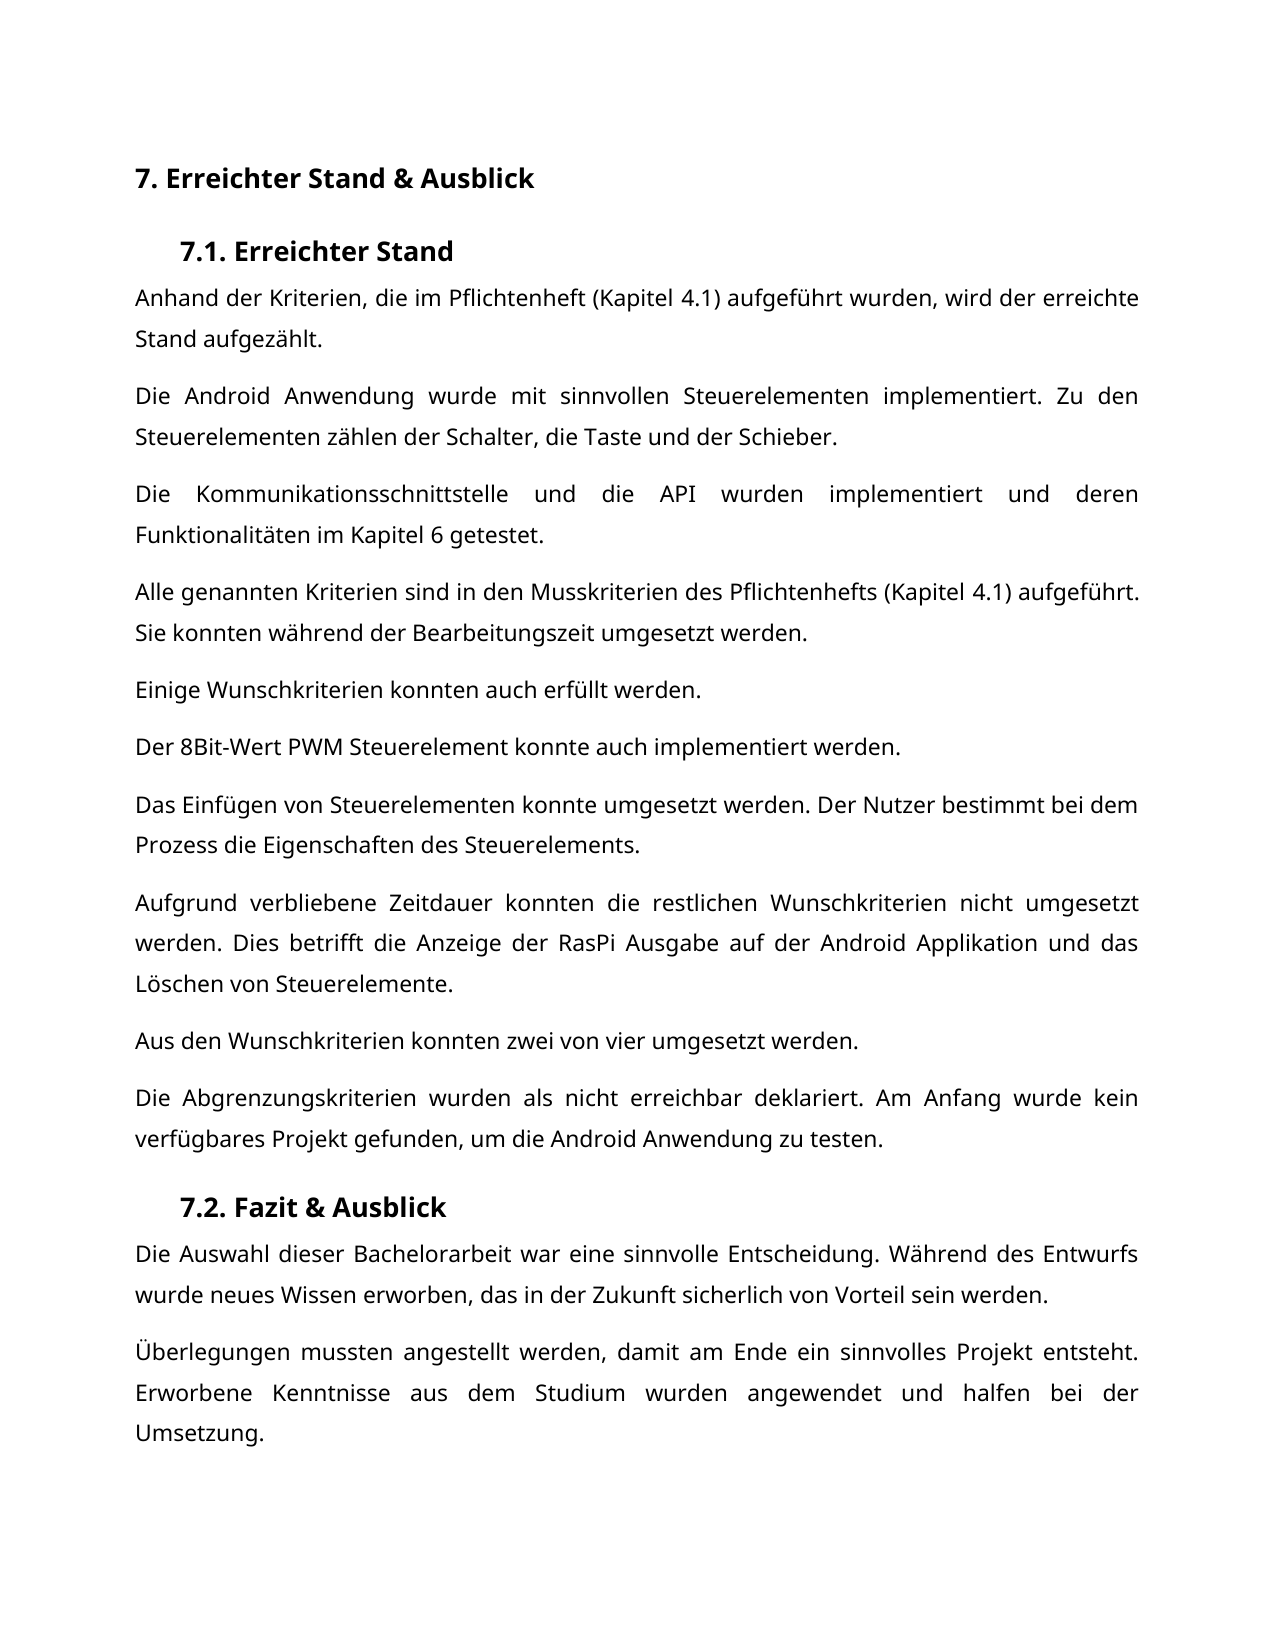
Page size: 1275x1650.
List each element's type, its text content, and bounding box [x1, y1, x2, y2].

text Aufgrund verbliebene Zeitdauer konnten die restlichen Wunschkriterien nicht umgesetzt werden. Dies betrifft die Anzeige der RasPi Ausgabe auf der Android Applikation und das Löschen von Steuerelemente. [135, 886, 1140, 999]
subtitle Fazit & Ausblick [180, 1188, 1140, 1225]
text Die Abgrenzungskriterien wurden als nicht erreichbar deklariert. Am Anfang wurde kein verfügbares Projekt gefunden, um die Android Anwendung zu testen. [135, 1082, 1140, 1154]
text Der 8Bit-Wert PWM Steuerelement konnte auch implementiert werden. [135, 731, 1140, 762]
text Die Kommunikationsschnittstelle und die API wurden implementiert und deren Funktionalitäten im Kapitel 6 getestet. [135, 478, 1140, 550]
text Die Auswahl dieser Bachelorarbeit war eine sinnvolle Entscheidung. Während des Entwurfs wurde neues Wissen erworben, das in der Zukunft sicherlich von Vorteil sein werden. [135, 1238, 1140, 1310]
text Die Android Anwendung wurde mit sinnvollen Steuerelementen implementiert. Zu den Steuerelementen zählen der Schalter, die Taste und der Schieber. [135, 380, 1140, 452]
subtitle Erreichter Stand & Ausblick [135, 160, 1140, 197]
subtitle Erreichter Stand [180, 233, 1140, 270]
text Überlegungen mussten angestellt werden, damit am Ende ein sinnvolles Projekt entsteht. Erworbene Kenntnisse aus dem Studium wurden angewendet und halfen bei der Umsetzung. [135, 1336, 1140, 1448]
text Alle genannten Kriterien sind in den Musskriterien des Pflichtenhefts (Kapitel 4.1) aufgeführt. Sie konnten während der Bearbeitungszeit umgesetzt werden. [135, 576, 1140, 648]
text Anhand der Kriterien, die im Pflichtenheft (Kapitel 4.1) aufgeführt wurden, wird der erreichte Stand aufgezählt. [135, 282, 1140, 354]
text Das Einfügen von Steuerelementen konnte umgesetzt werden. Der Nutzer bestimmt bei dem Prozess die Eigenschaften des Steuerelements. [135, 788, 1140, 860]
text Aus den Wunschkriterien konnten zwei von vier umgesetzt werden. [135, 1025, 1140, 1056]
text Einige Wunschkriterien konnten auch erfüllt werden. [135, 674, 1140, 705]
